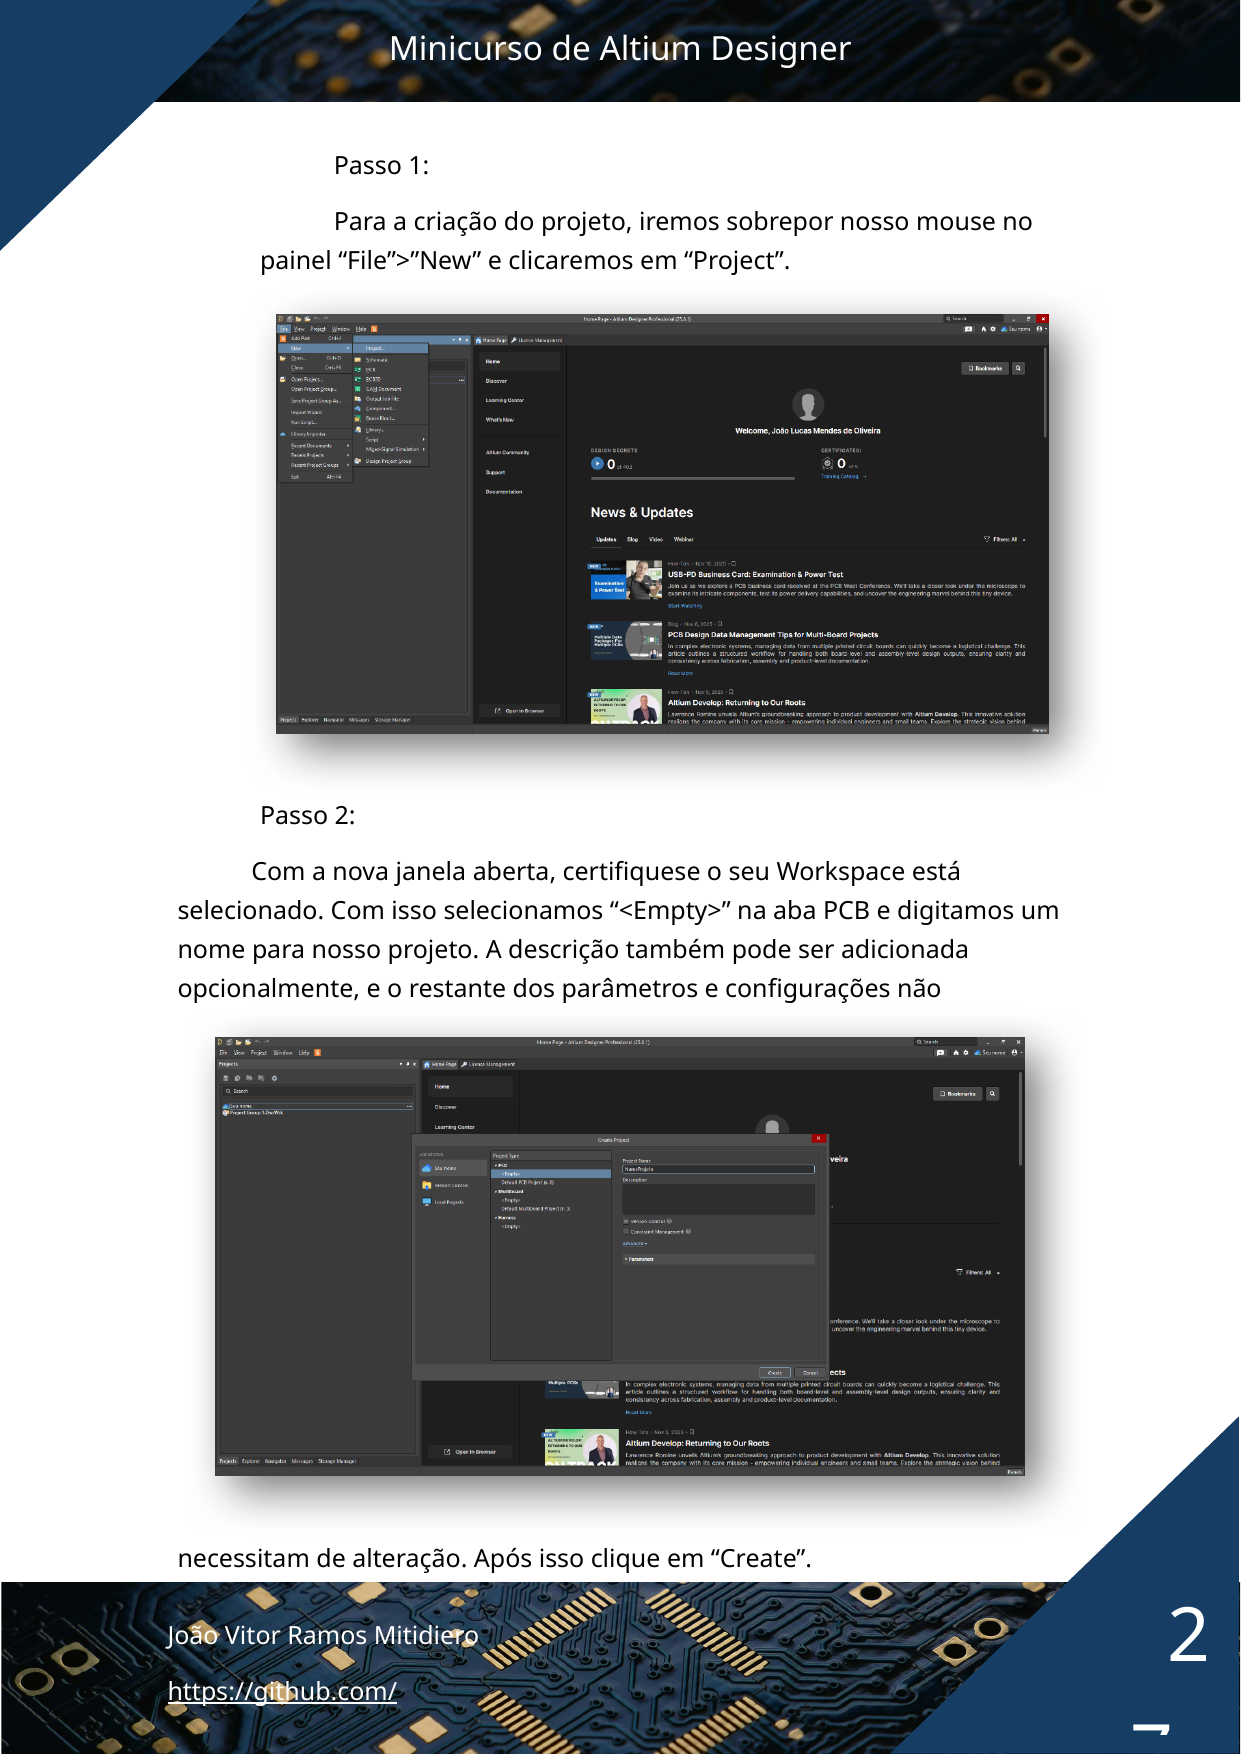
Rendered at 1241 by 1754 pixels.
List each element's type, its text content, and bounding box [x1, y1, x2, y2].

picture [276, 314, 1049, 734]
text Para a criação do projeto, iremos sobrepor nosso mouse no painel “File”>”New” e clicaremos em “Project”. Passo 2: [260, 203, 1063, 347]
picture [215, 1037, 1025, 1476]
picture [156, 0, 1241, 102]
picture [1, 1582, 1066, 1754]
text Passo 1: [260, 148, 1063, 182]
text Para a criação do projeto, iremos sobrepor nosso mouse no painel “File”>”New” e clicaremos em “Project”. Passo 2: [260, 731, 1063, 832]
